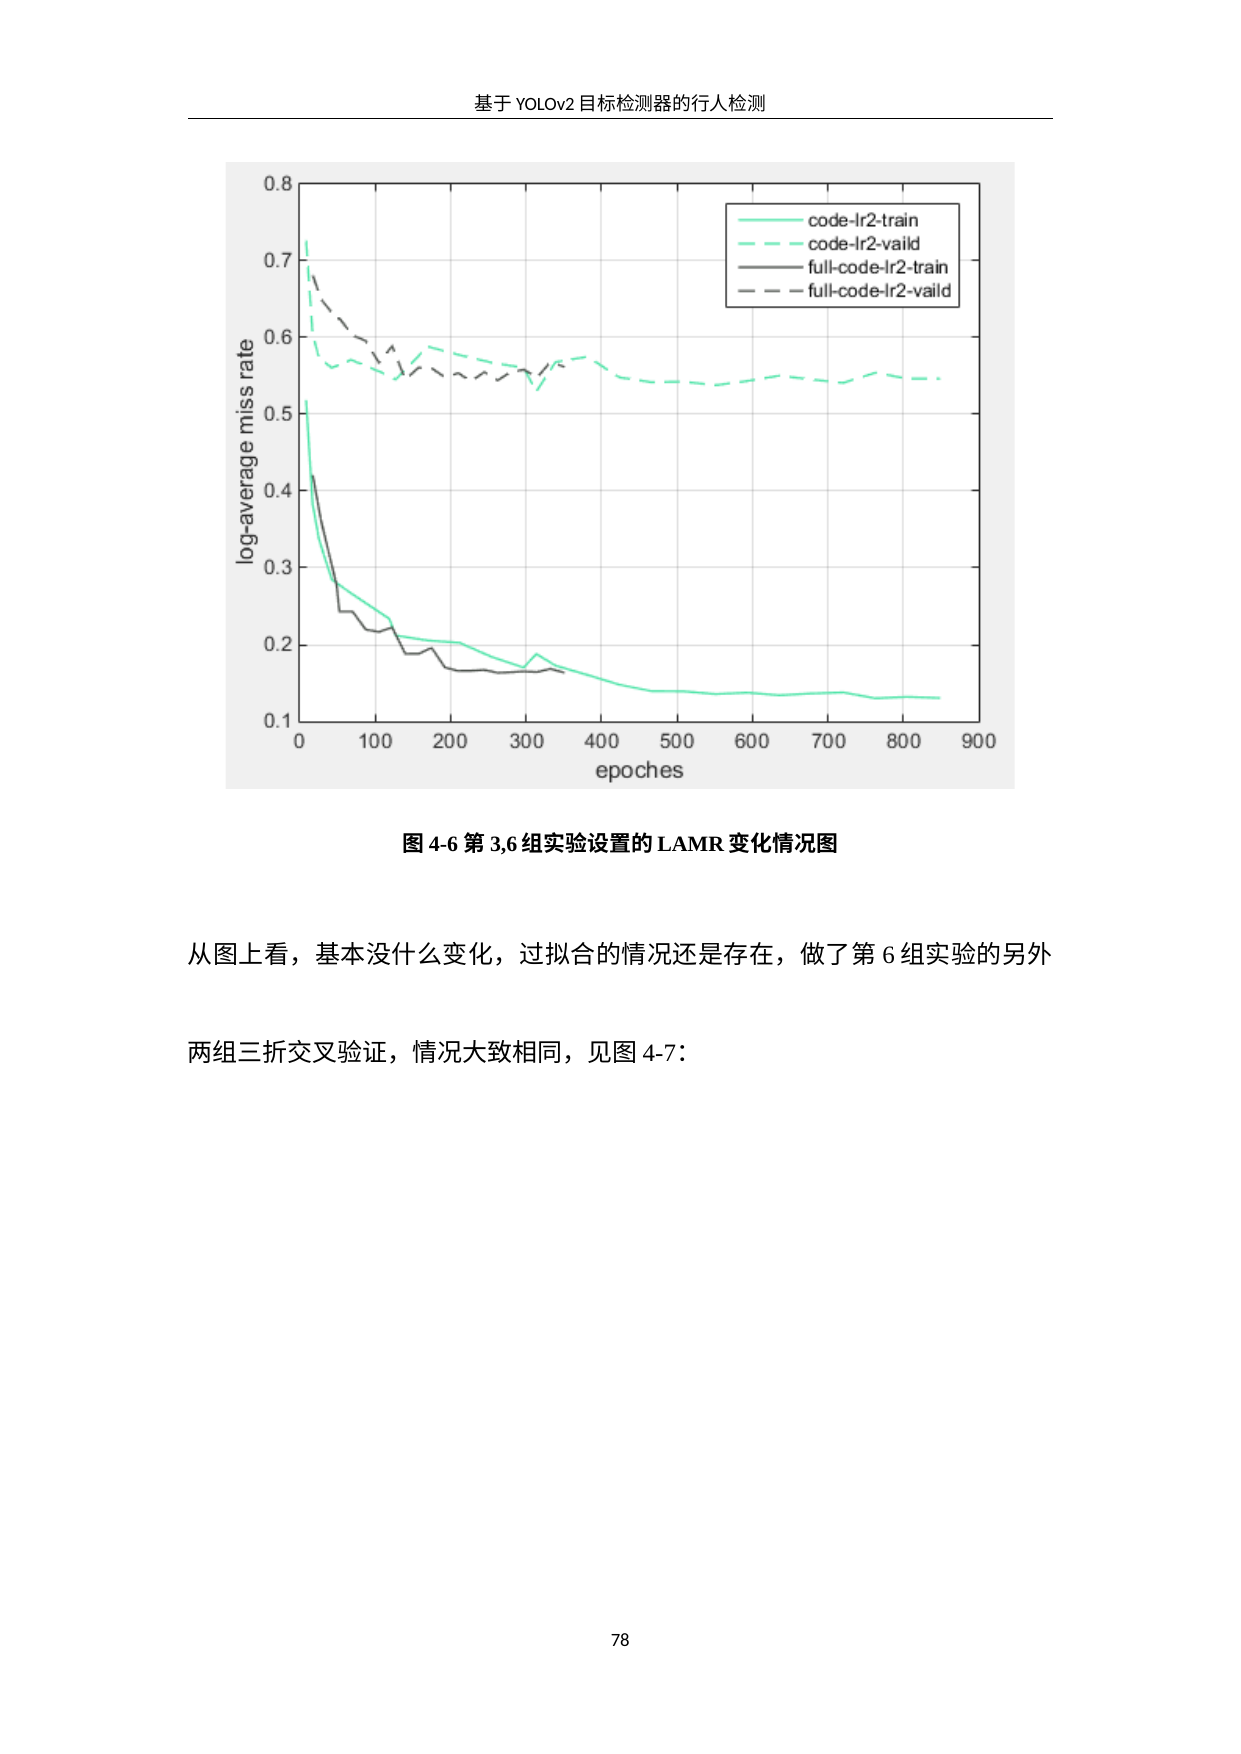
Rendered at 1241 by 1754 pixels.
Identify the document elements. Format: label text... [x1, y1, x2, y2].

picture [225, 162, 1015, 789]
text 图4-6 第3,6组实验设置的LAMR变化情况图 [187, 825, 1053, 858]
text 从图上看，基本没什么变化，过拟合的情况还是存在，做了第6组实验的另外两组三折交叉验证，情况大致相同，见图4-7： [187, 921, 1053, 1083]
